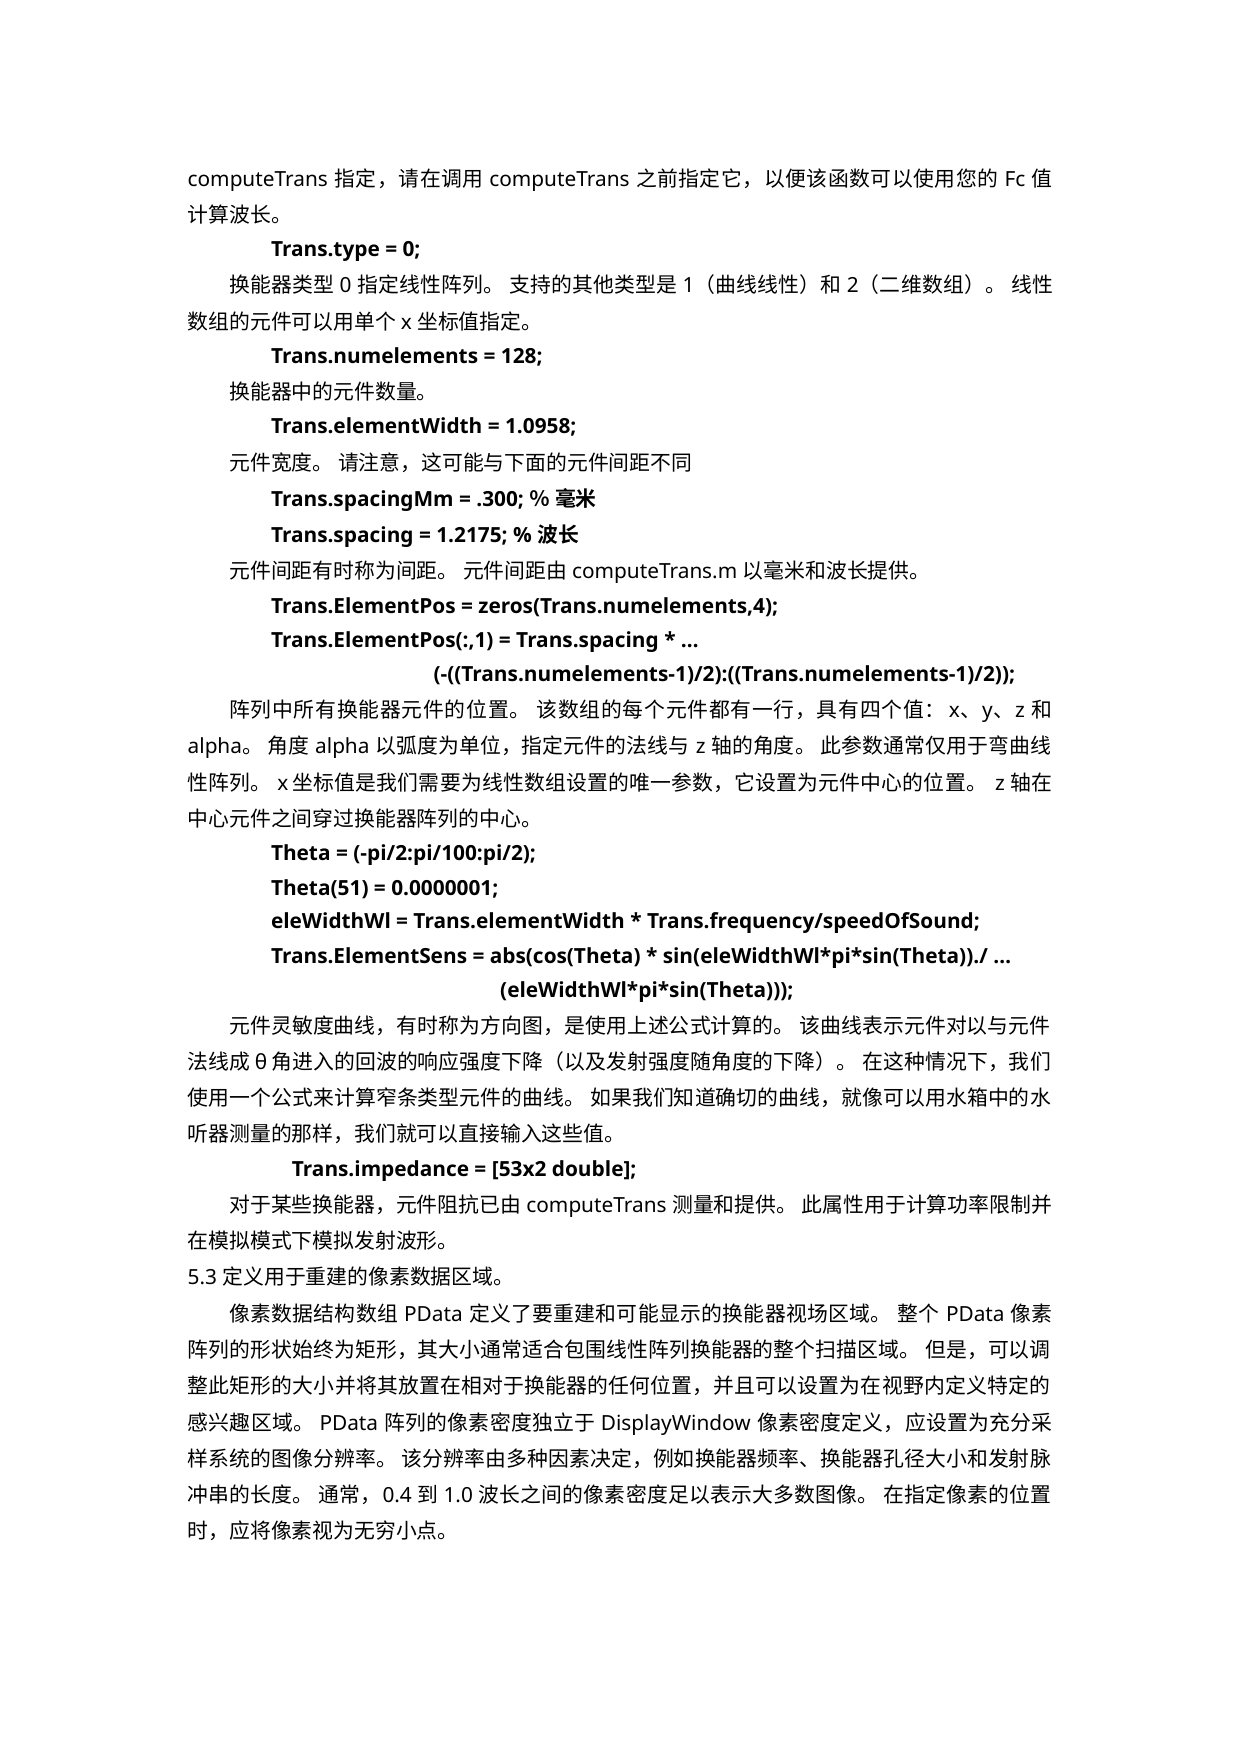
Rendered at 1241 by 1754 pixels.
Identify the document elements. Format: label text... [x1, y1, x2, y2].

text 对于某些换能器，元件阻抗已由 computeTrans 测量和提供。 此属性用于计算功率限制并在模拟模式下模拟发射波形。 [187, 1188, 1053, 1254]
text 元件灵敏度曲线，有时称为方向图，是使用上述公式计算的。 该曲线表示元件对以与元件法线成θ角进入的回波的响应强度下降（以及发射强度随角度的下降）。 在这种情况下，我们使用一个公式来计算窄条类型元件的曲线。 如果我们知道确切的曲线，就像可以用水箱中的水听器测量的那样，我们就可以直接输入这些值。 [187, 1009, 1053, 1148]
text Trans.spacing = 1.2175; % 波长 [187, 518, 1053, 549]
text 元件宽度。 请注意，这可能与下面的元件间距不同 [187, 446, 1053, 476]
text 像素数据结构数组 PData 定义了要重建和可能显示的换能器视场区域。 整个 PData 像素阵列的形状始终为矩形，其大小通常适合包围线性阵列换能器的整个扫描区域。 但是，可以调整此矩形的大小并将其放置在相对于换能器的任何位置，并且可以设置为在视野内定义特定的感兴趣区域。 PData 阵列的像素密度独立于 DisplayWindow 像素密度定义，应设置为充分采样系统的图像分辨率。 该分辨率由多种因素决定，例如换能器频率、换能器孔径大小和发射脉冲串的长度。 通常，0.4 到 1.0 波长之间的像素密度足以表示大多数图像。 在指定像素的位置时，应将像素视为无穷小点。 [187, 1297, 1053, 1545]
text Theta = (-pi/2:pi/100:pi/2); [187, 838, 1053, 867]
text eleWidthWl = Trans.elementWidth * Trans.frequency/speedOfSound; [187, 907, 1053, 935]
text (-((Trans.numelements-1)/2):((Trans.numelements-1)/2)); [187, 659, 1053, 688]
text Trans.spacingMm = .300; ％ 毫米 [187, 482, 1053, 512]
text 换能器中的元件数量。 [187, 375, 1053, 406]
text 换能器类型 0 指定线性阵列。 支持的其他类型是 1（曲线线性）和 2（二维数组）。 线性数组的元件可以用单个 x 坐标值指定。 [187, 269, 1053, 335]
text Trans.elementWidth = 1.0958; [187, 412, 1053, 440]
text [187, 162, 1053, 228]
text 元件间距有时称为间距。 元件间距由 computeTrans.m 以毫米和波长提供。 [187, 555, 1053, 585]
text (eleWidthWl*pi*sin(Theta))); [187, 975, 1053, 1003]
text Theta(51) = 0.0000001; [187, 873, 1053, 901]
text 阵列中所有换能器元件的位置。 该数组的每个元件都有一行，具有四个值：x、y、z 和 alpha。 角度 alpha 以弧度为单位，指定元件的法线与 z 轴的角度。 此参数通常仅用于弯曲线性阵列。 x坐标值是我们需要为线性数组设置的唯一参数，它设置为元件中心的位置。 z 轴在中心元件之间穿过换能器阵列的中心。 [187, 693, 1053, 832]
text Trans.type = 0; [187, 234, 1053, 263]
text Trans.ElementPos(:,1) = Trans.spacing * … [187, 625, 1053, 653]
text Trans.ElementPos = zeros(Trans.numelements,4); [187, 591, 1053, 619]
text Trans.ElementSens = abs(cos(Theta) * sin(eleWidthWl*pi*sin(Theta))./ … [187, 941, 1053, 969]
text Trans.impedance = [53x2 double]; [187, 1154, 1053, 1182]
text Trans.numelements = 128; [187, 341, 1053, 370]
text 5.3 定义用于重建的像素数据区域。 [187, 1261, 1053, 1291]
